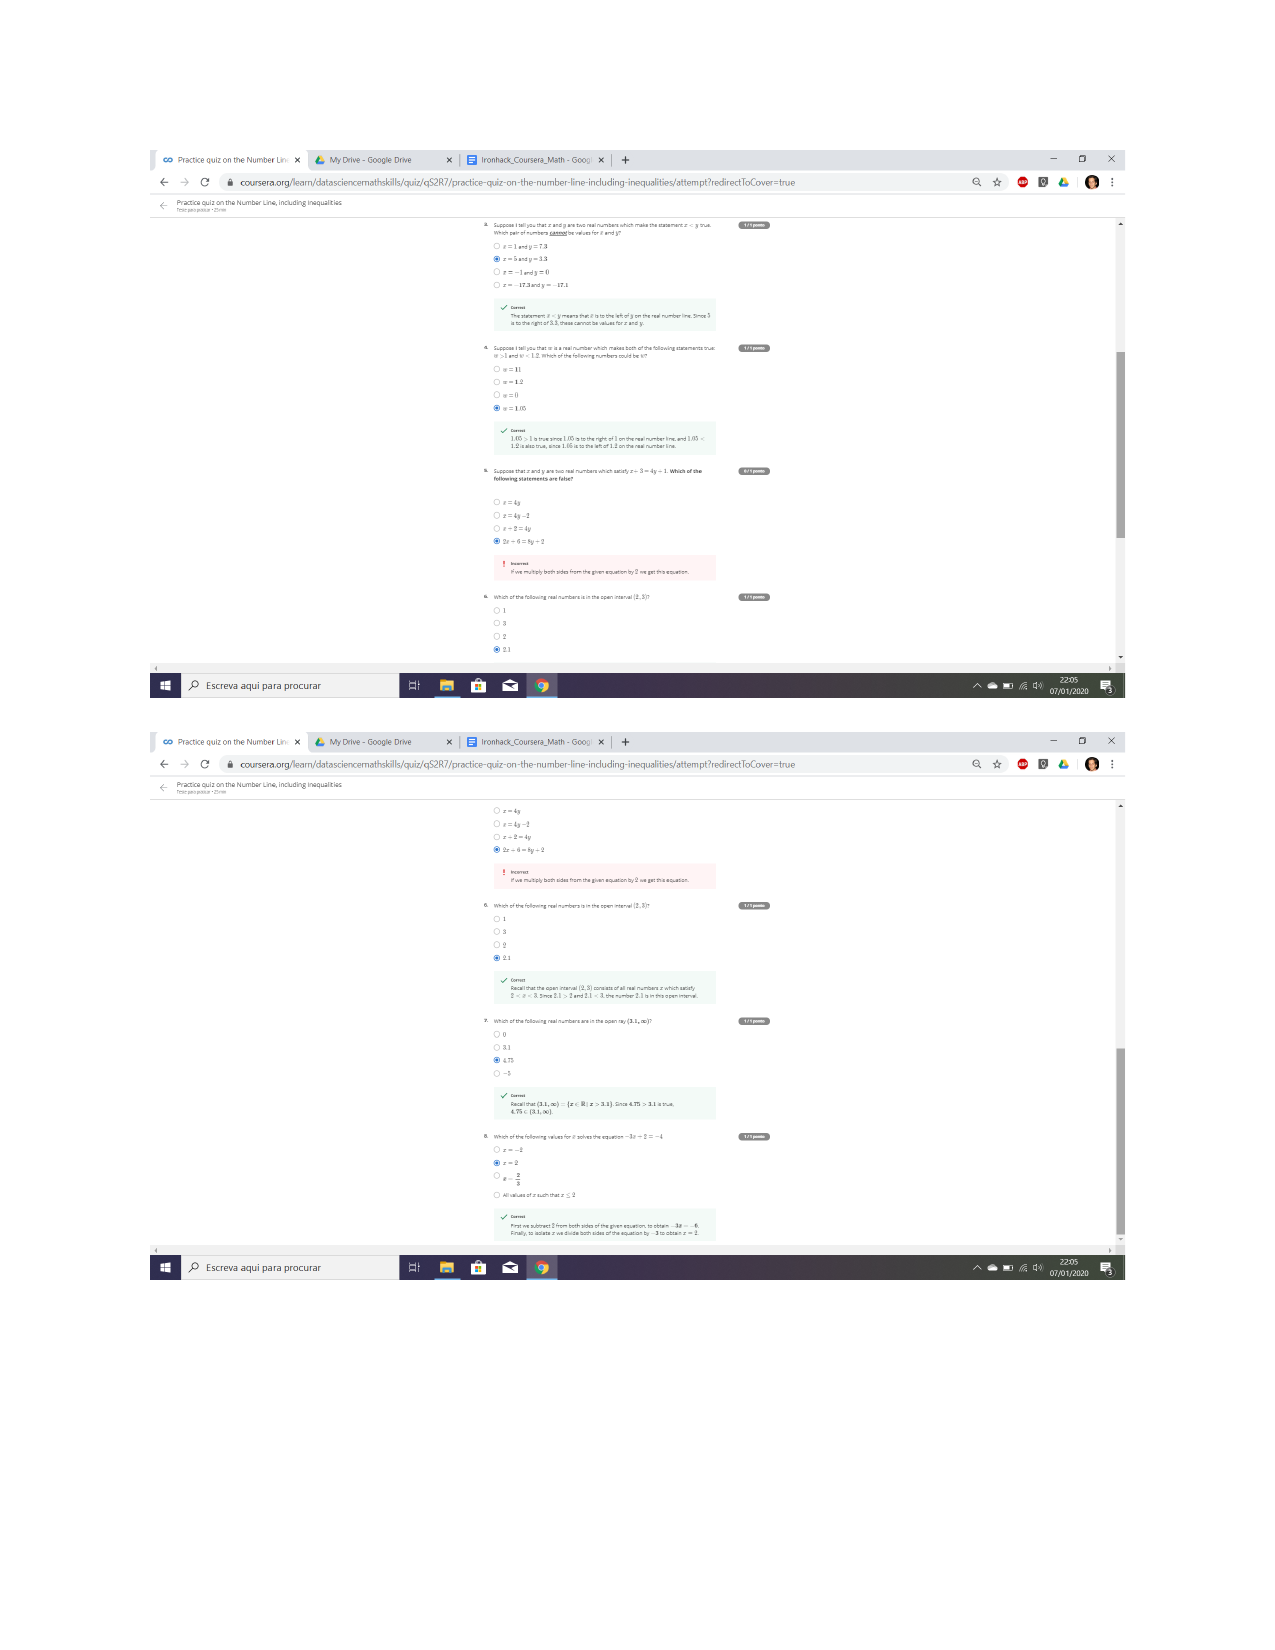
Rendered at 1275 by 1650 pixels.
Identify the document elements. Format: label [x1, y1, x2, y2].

picture [150, 150, 1125, 698]
picture [150, 732, 1125, 1280]
